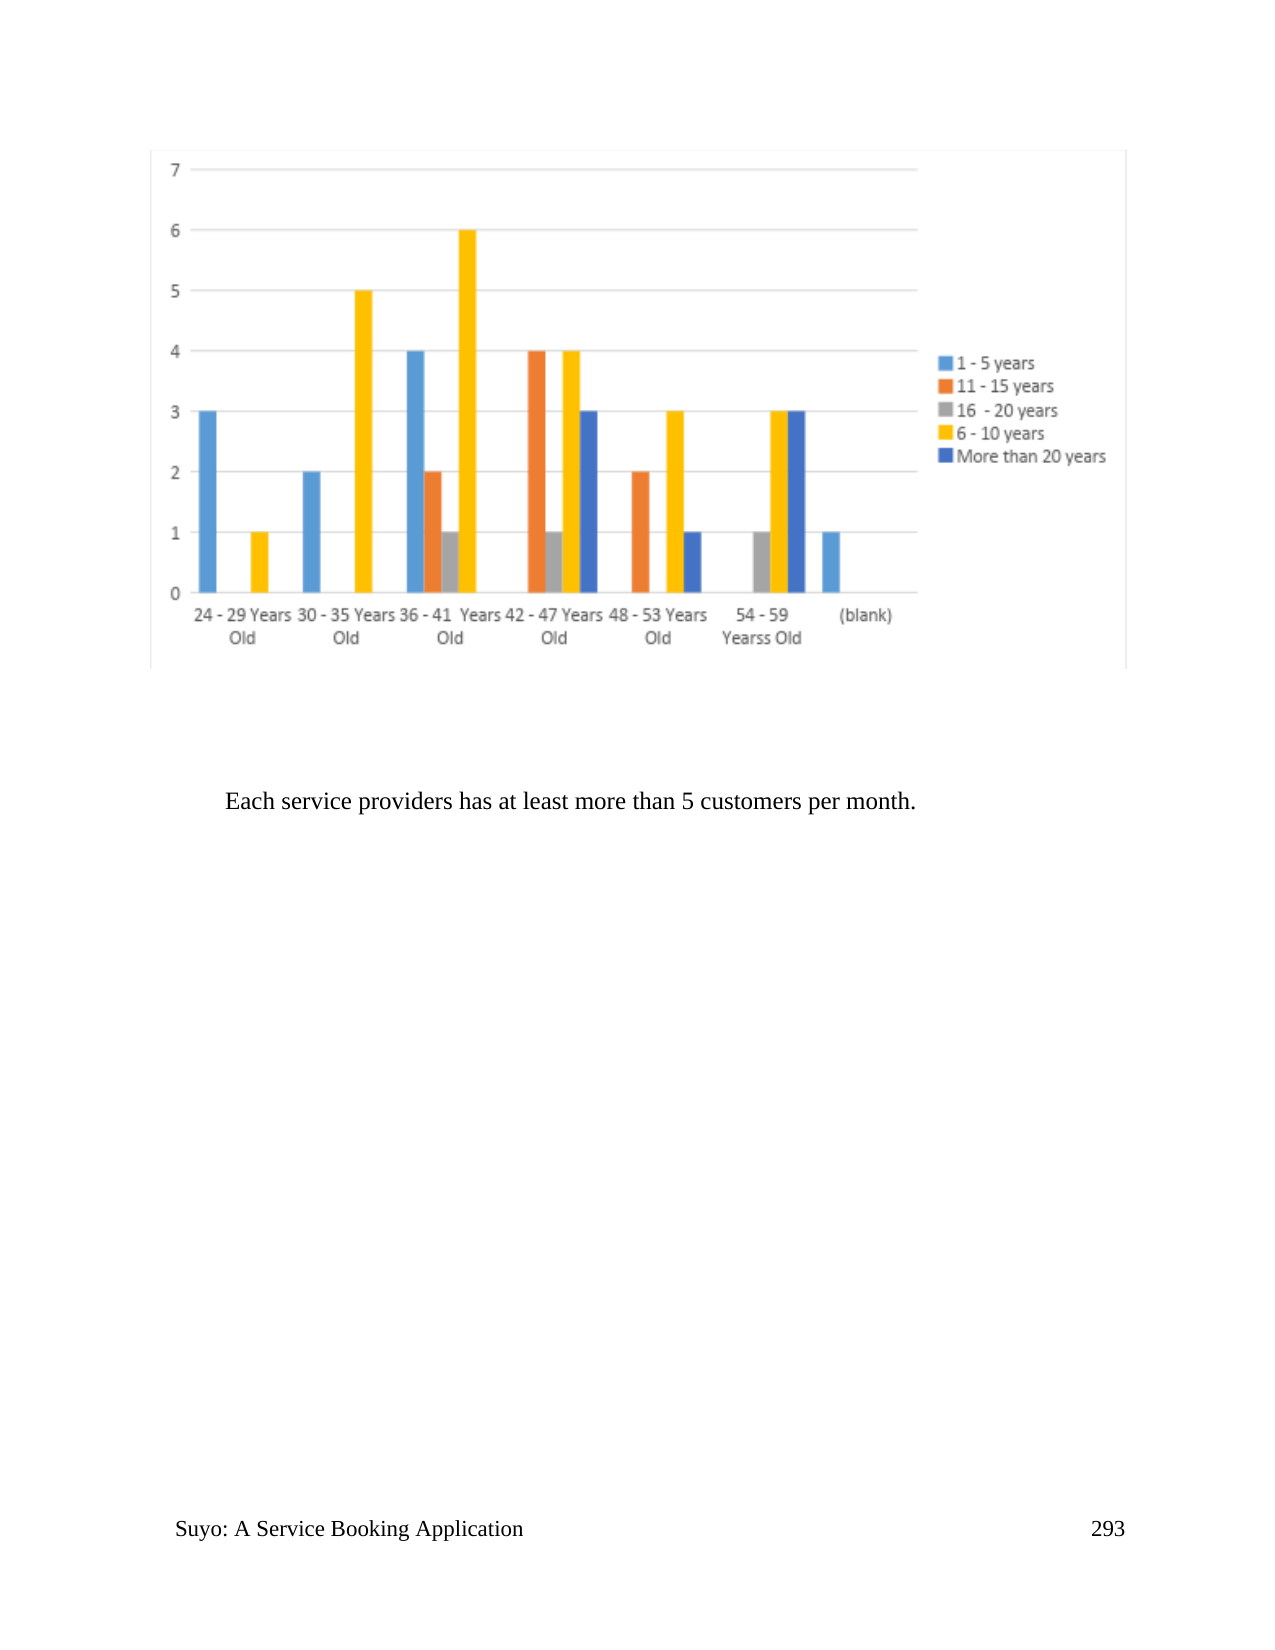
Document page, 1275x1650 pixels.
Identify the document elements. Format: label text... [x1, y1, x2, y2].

picture [150, 150, 1127, 669]
text Each service providers has at least more than 5 customers per month. [150, 786, 1125, 815]
